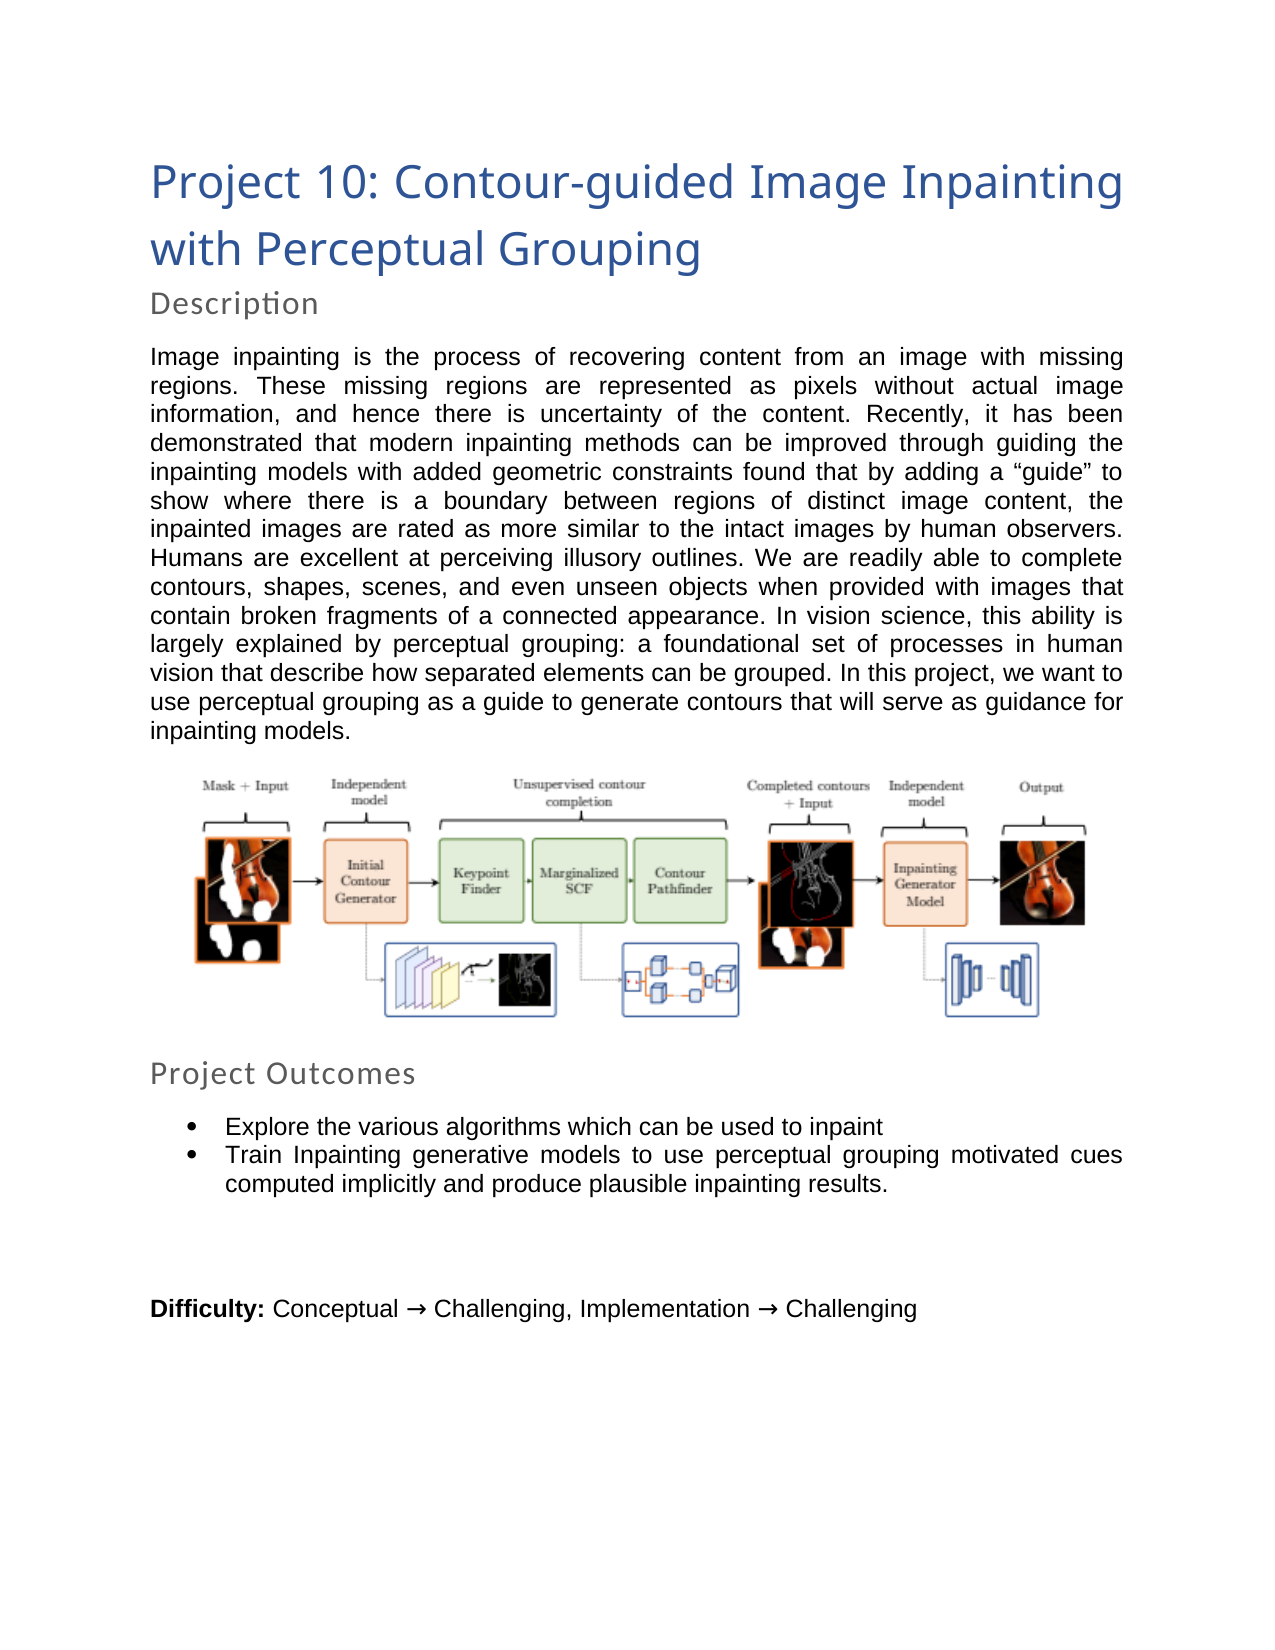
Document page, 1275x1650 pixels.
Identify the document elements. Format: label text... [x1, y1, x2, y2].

subtitle Project 10: Contour-guided Image Inpainting with Perceptual Grouping [150, 150, 1125, 278]
list Explore the various algorithms which can be used to inpaint [187, 1112, 1125, 1141]
list Train Inpainting generative models to use perceptual grouping motivated cues computed implicitly and produce plausible inpainting results. [187, 1141, 1125, 1198]
text Image inpainting is the process of recovering content from an image with missing regions. These missing regions are represented as pixels without actual image information, and hence there is uncertainty of the content. Recently, it has been demonstrated that modern inpainting methods can be improved through guiding the inpainting models with added geometric constraints found that by adding a “guide” to show where there is a boundary between regions of distinct image content, the inpainted images are rated as more similar to the intact images by human observers. Humans are excellent at perceiving illusory outlines. We are readily able to complete contours, shapes, scenes, and even unseen objects when provided with images that contain broken fragments of a connected appearance. In vision science, this ability is largely explained by perceptual grouping: a foundational set of processes in human vision that describe how separated elements can be grouped. In this project, we want to use perceptual grouping as a guide to generate contours that will serve as guidance for inpainting models. [150, 342, 1125, 744]
subtitle Description [150, 282, 1125, 323]
subtitle Project Outcomes [150, 1052, 1125, 1093]
text Difficulty: Conceptual → Challenging, Implementation → Challenging [150, 1291, 1125, 1325]
